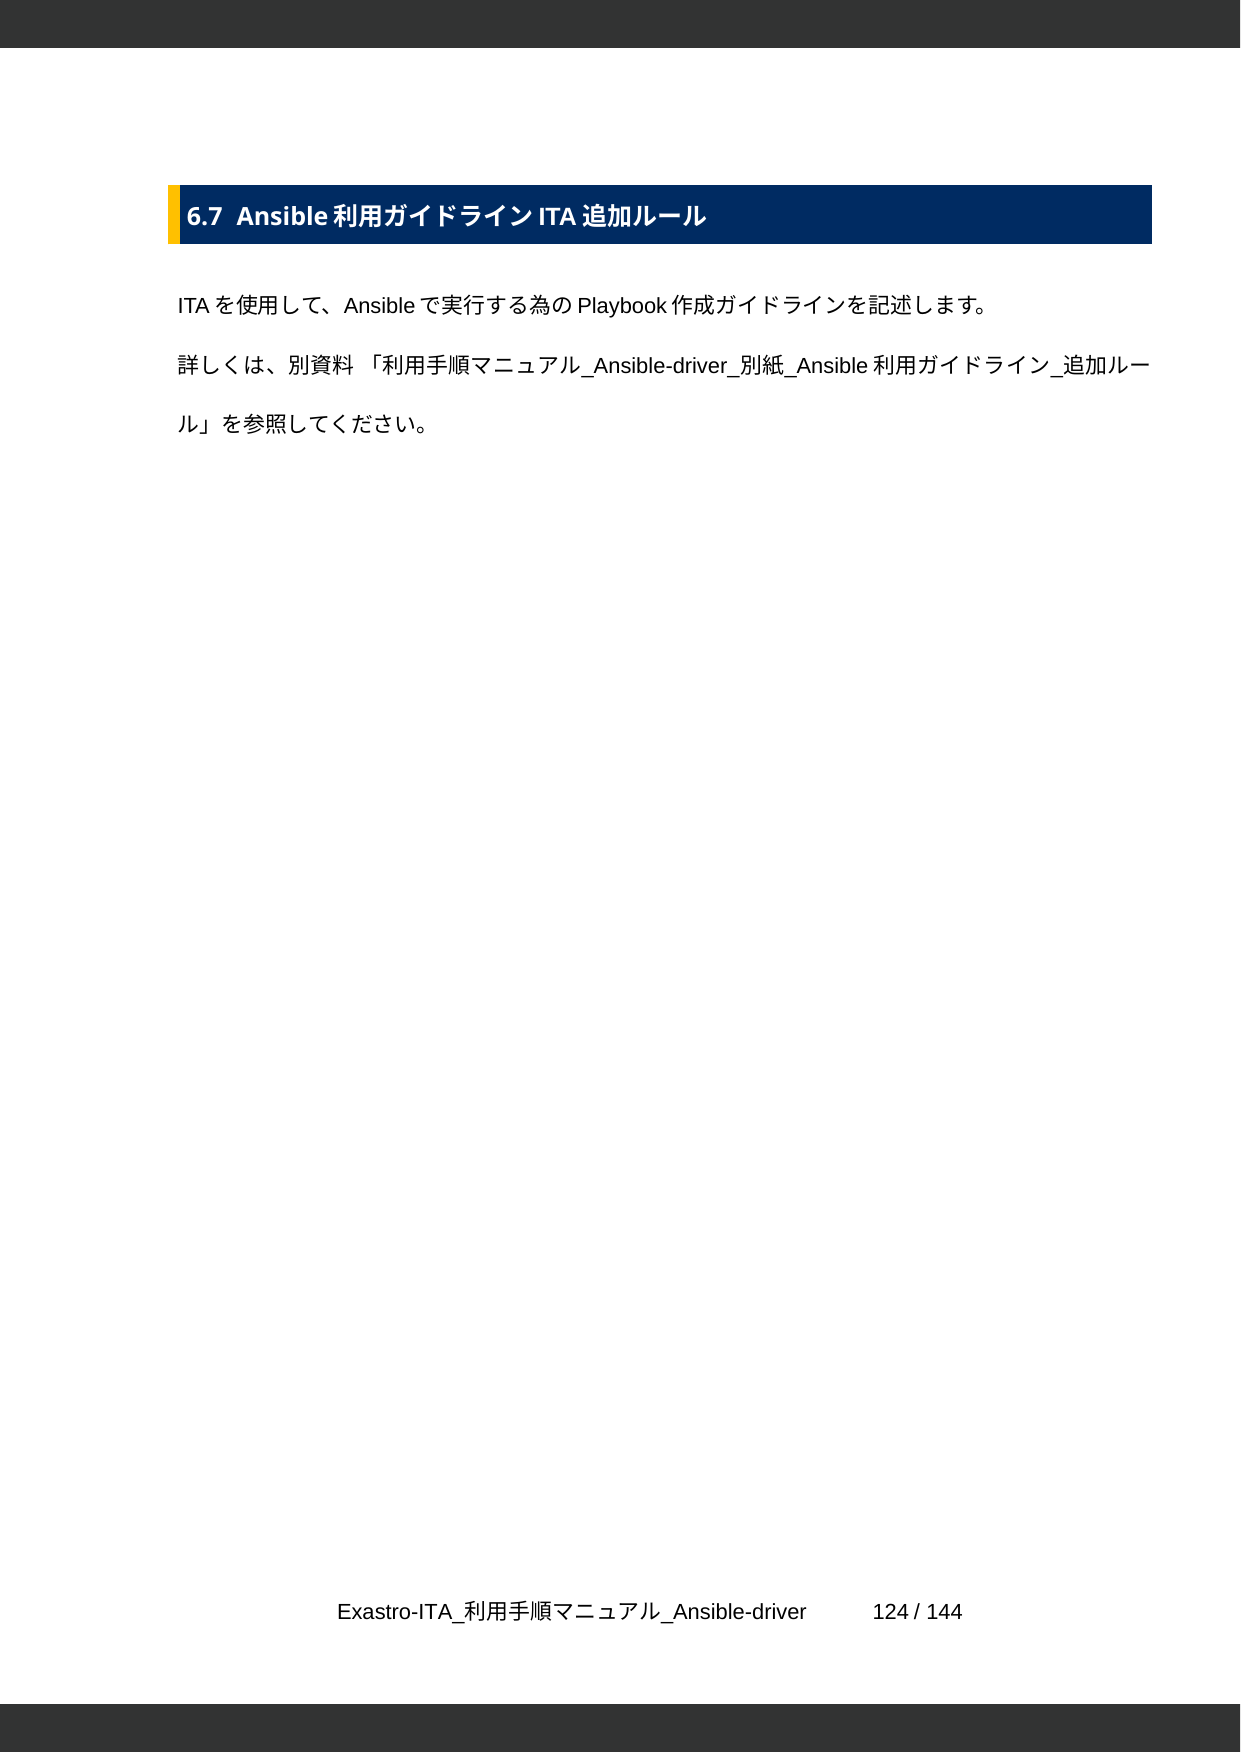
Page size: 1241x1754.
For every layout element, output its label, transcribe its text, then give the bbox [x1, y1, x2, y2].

text 詳しくは、別資料 「利用手順マニュアル_Ansible-driver_別紙_Ansible利用ガイドライン_追加ルール」を参照してください。 [177, 334, 1152, 453]
picture [0, 0, 1241, 48]
picture [0, 1704, 1241, 1752]
subtitle Ansible利用ガイドラインITA追加ルール [180, 185, 1152, 244]
text ITAを使用して、Ansibleで実行する為のPlaybook作成ガイドラインを記述します。 [177, 274, 1152, 334]
